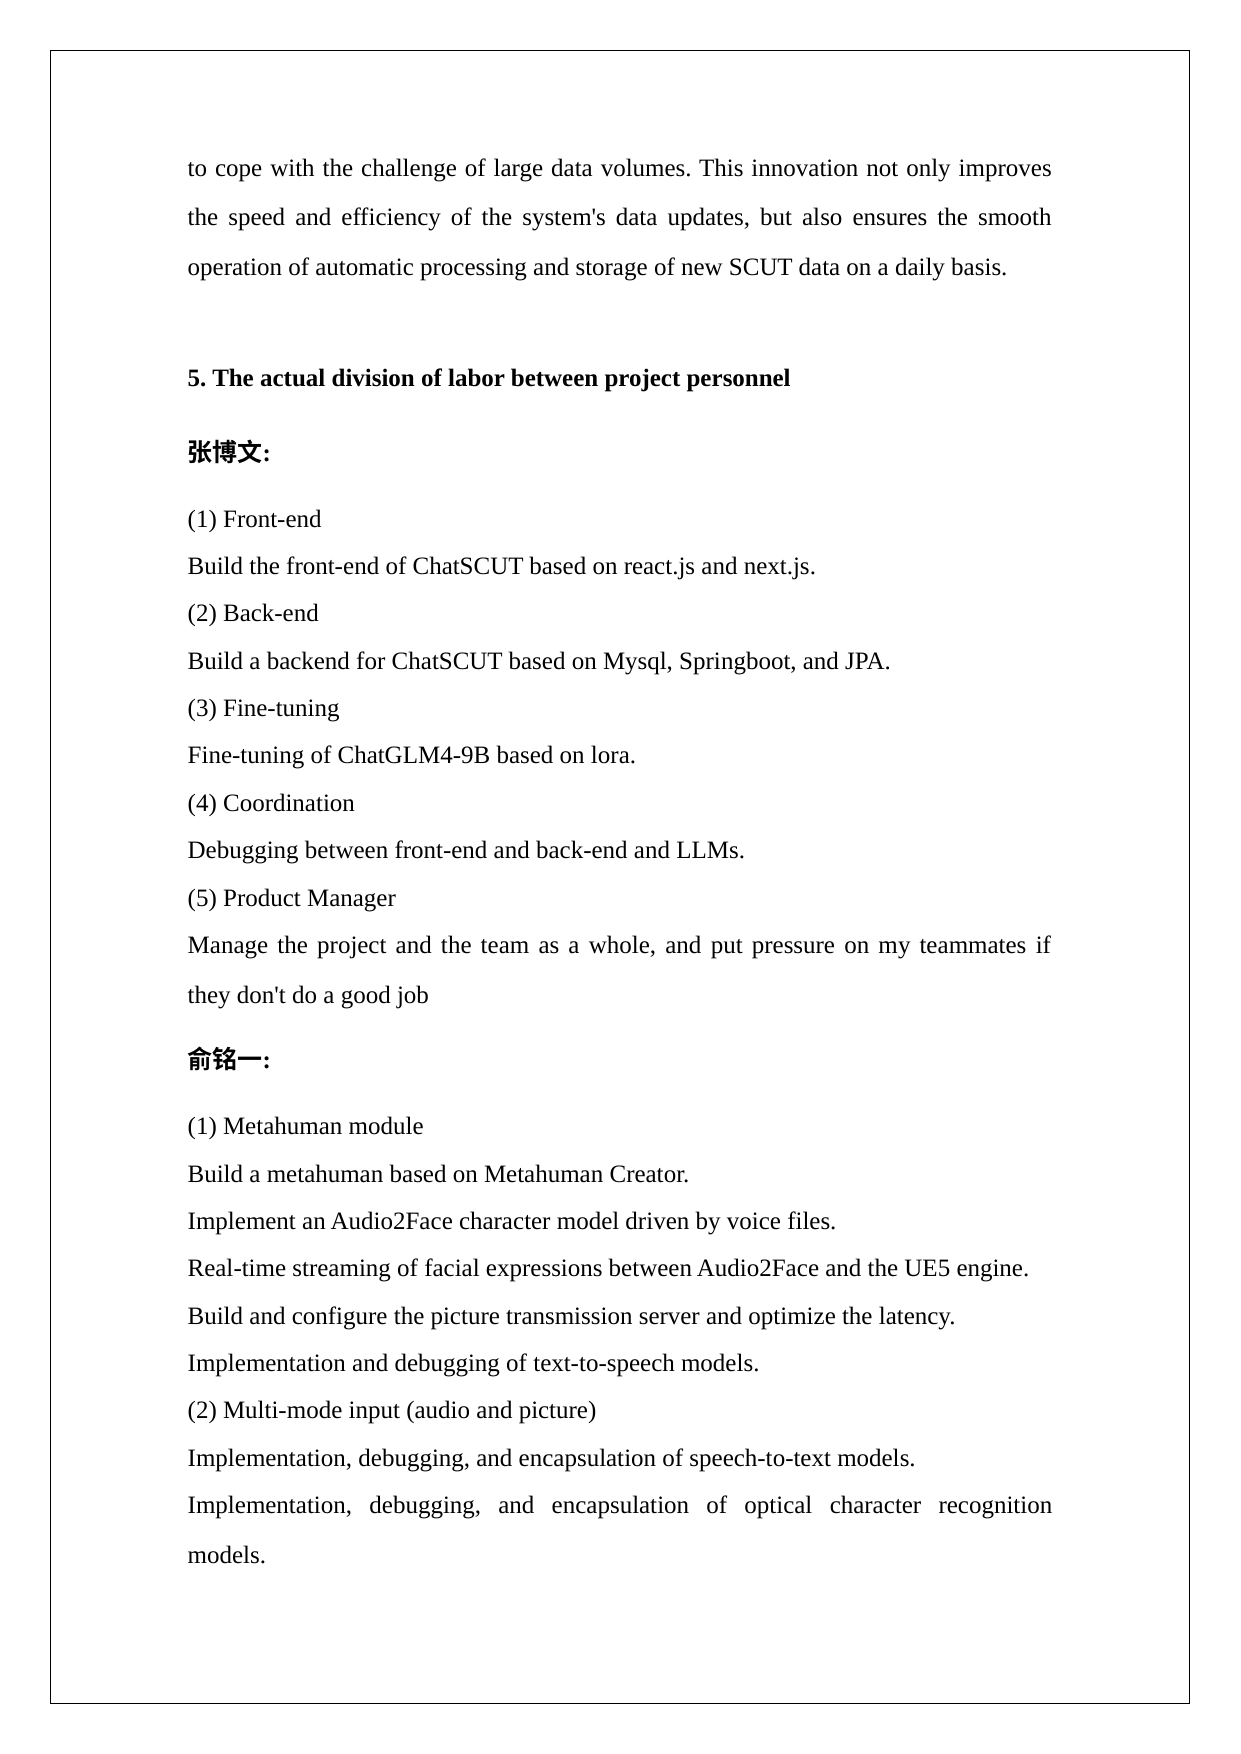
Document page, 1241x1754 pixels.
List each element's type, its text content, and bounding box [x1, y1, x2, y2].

text Debugging between front-end and back-end and LLMs. [187, 833, 1053, 866]
text (5) Product Manager [187, 881, 1053, 914]
text 俞铭一: [187, 1025, 1053, 1091]
text Build the front-end of ChatSCUT based on react.js and next.js. [187, 549, 1053, 582]
text Manage the project and the team as a whole, and put pressure on my teammates if they don't do a good job [187, 928, 1053, 1011]
text Implement an Audio2Face character model driven by voice files. [187, 1204, 1053, 1237]
text Real-time streaming of facial expressions between Audio2Face and the UE5 engine. [187, 1251, 1053, 1284]
text Build and configure the picture transmission server and optimize the latency. [187, 1299, 1053, 1332]
subtitle 5. The actual division of labor between project personnel [187, 361, 1053, 394]
text (3) Fine-tuning [187, 691, 1053, 724]
text Implementation, debugging, and encapsulation of speech-to-text models. [187, 1441, 1053, 1474]
text (2) Multi-mode input (audio and picture) [187, 1393, 1053, 1427]
text Implementation and debugging of text-to-speech models. [187, 1346, 1053, 1379]
text Fine-tuning of ChatGLM4-9B based on lora. [187, 738, 1053, 772]
text (2) Back-end [187, 596, 1053, 629]
text Build a backend for ChatSCUT based on Mysql, Springboot, and JPA. [187, 644, 1053, 677]
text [187, 151, 1053, 282]
text Implementation, debugging, and encapsulation of optical character recognition models. [187, 1488, 1053, 1571]
text (1) Metahuman module [187, 1109, 1053, 1142]
text Build a metahuman based on Metahuman Creator. [187, 1157, 1053, 1189]
text (1) Front-end [187, 502, 1053, 534]
text 张博文: [187, 417, 1053, 483]
text (4) Coordination [187, 786, 1053, 819]
